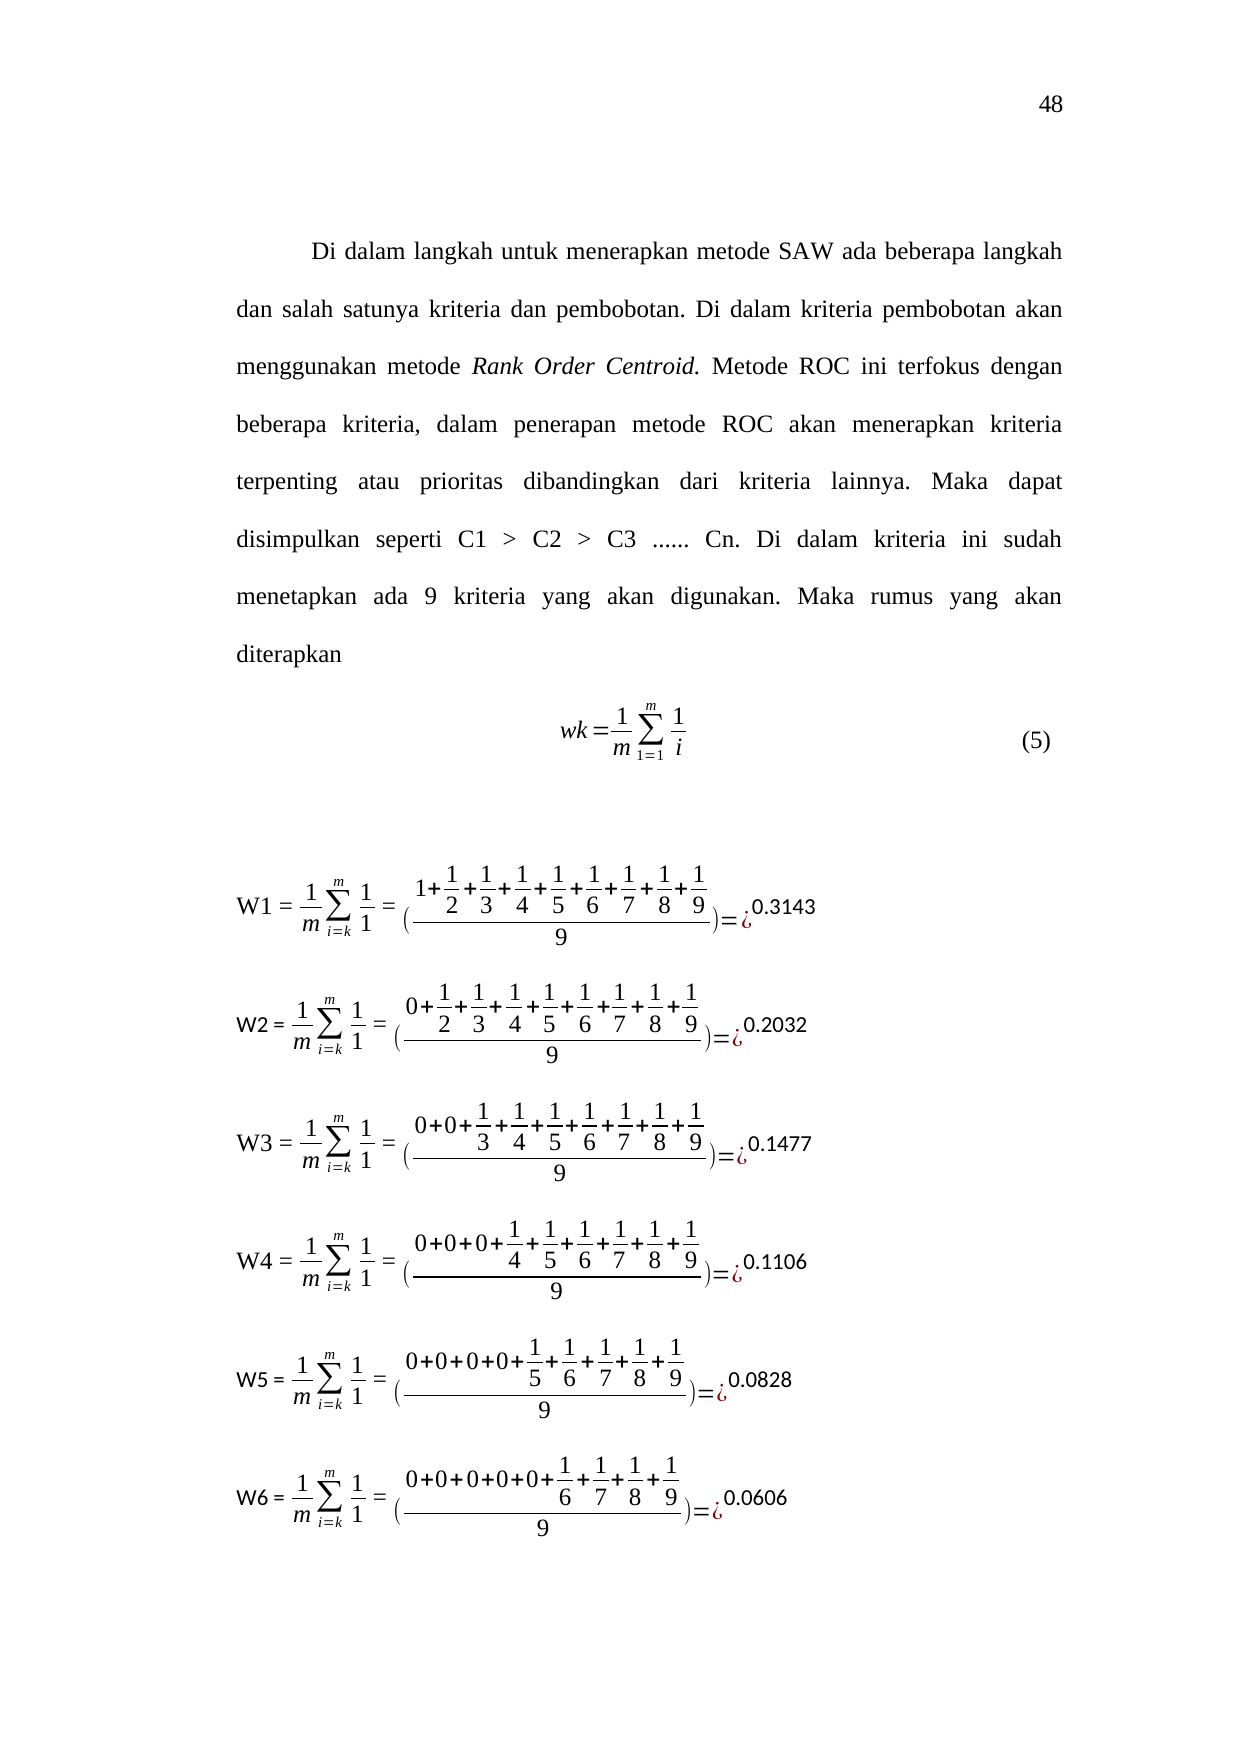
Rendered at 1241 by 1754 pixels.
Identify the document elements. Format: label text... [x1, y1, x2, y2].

text Di dalam langkah untuk menerapkan metode SAW ada beberapa langkah dan salah satunya kriteria dan pembobotan. Di dalam kriteria pembobotan akan menggunakan metode Rank Order Centroid. Metode ROC ini terfokus dengan beberapa kriteria, dalam penerapan metode ROC akan menerapkan kriteria terpenting atau prioritas dibandingkan dari kriteria lainnya. Maka dapat disimpulkan seperti C1 > C2 > C3 ...... Cn. Di dalam kriteria ini sudah menetapkan ada 9 kriteria yang akan digunakan. Maka rumus yang akan diterapkan [236, 236, 1063, 667]
text W5 = = 0.0828 [236, 1334, 1063, 1424]
table_header [236, 696, 1010, 832]
table_header (5) [1010, 696, 1108, 832]
text W3 = = 0.1477 [236, 1097, 1063, 1187]
text W2 = = 0.2032 [236, 979, 1063, 1069]
text W6 = = 0.0606 [236, 1452, 1063, 1542]
text W1 = = 0.3143 [236, 832, 1063, 951]
text W4 = = 0.1106 [236, 1215, 1063, 1306]
